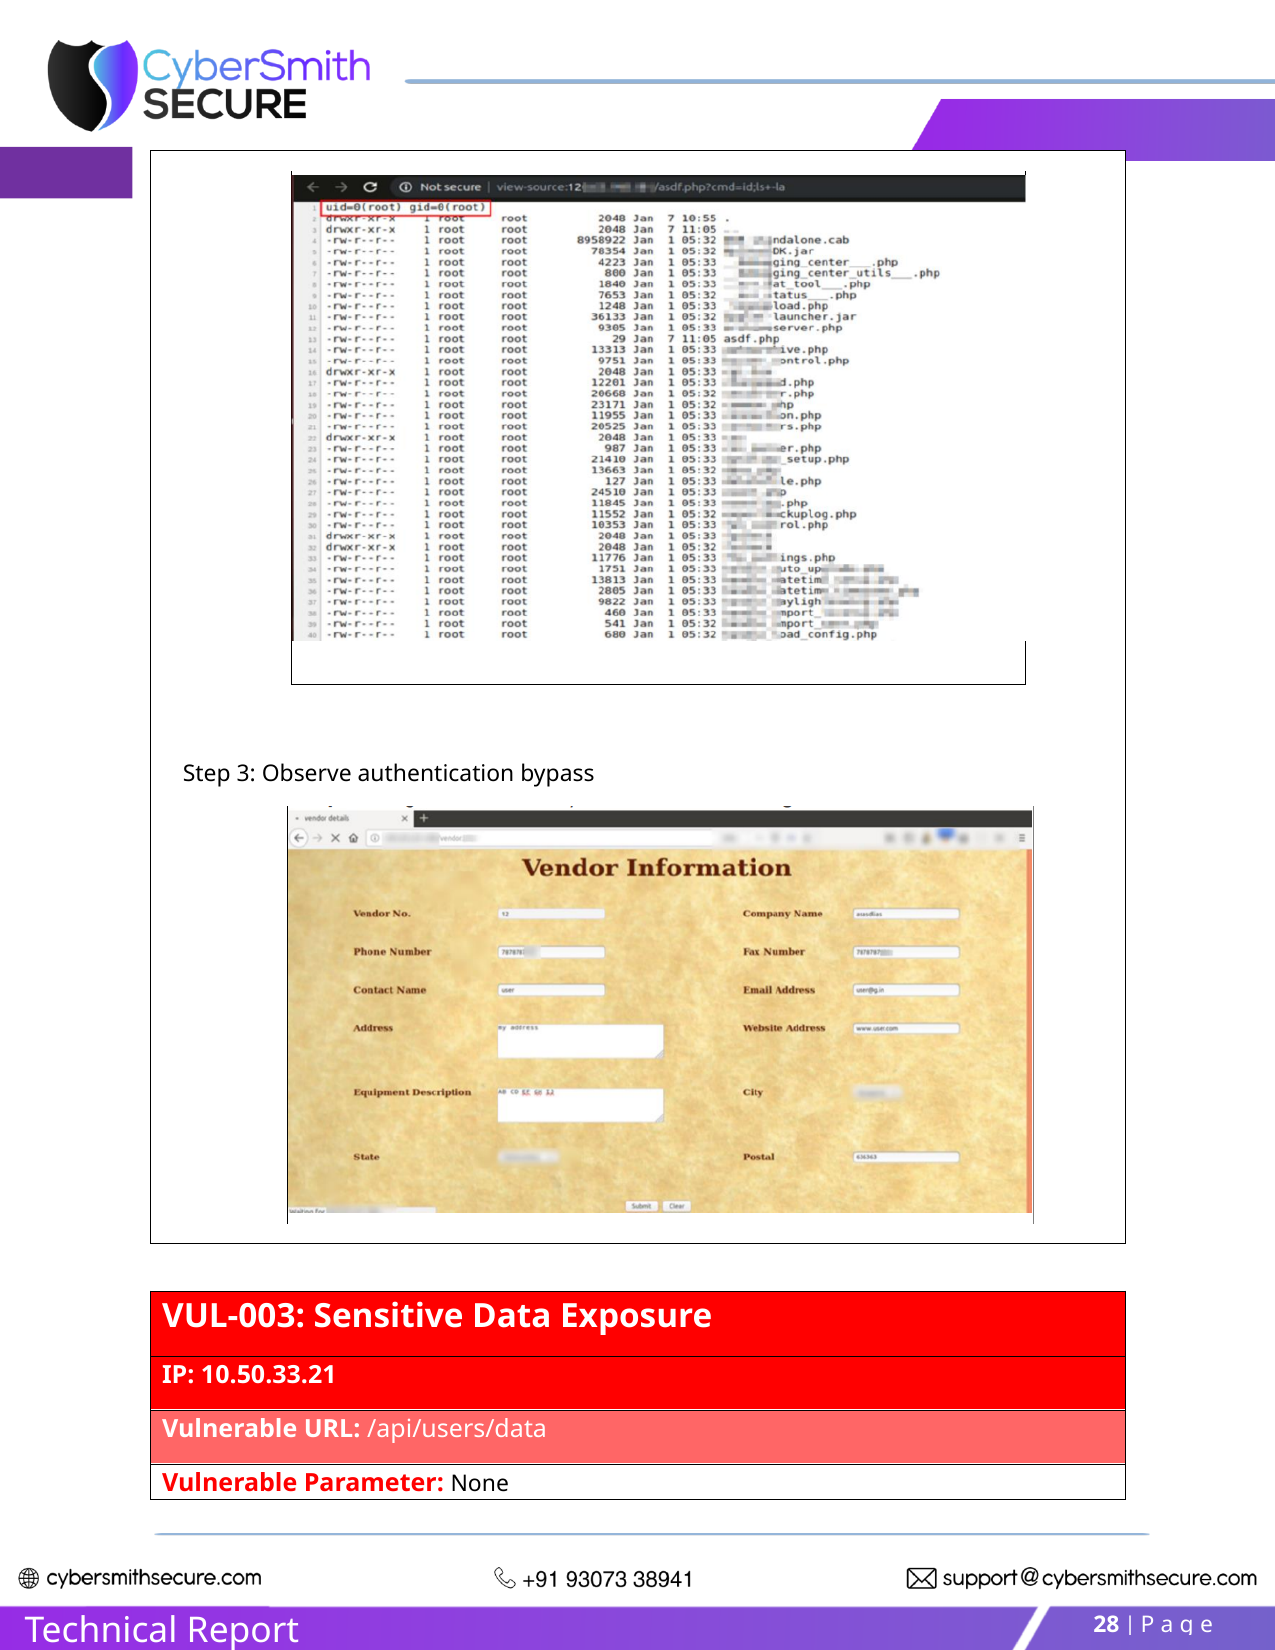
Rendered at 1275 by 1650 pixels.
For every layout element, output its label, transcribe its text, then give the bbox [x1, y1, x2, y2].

picture [283, 171, 1034, 695]
picture [283, 806, 1034, 1224]
table_cell IP: 10.50.33.21 [151, 1357, 1125, 1409]
table_cell Proof of Concept / Steps to Reproduce: Step 1: Access login page Step 2: Input username=' OR 1=1 -- Step 3: Observe authentication bypass [151, 151, 1125, 1243]
table_cell Vulnerable URL: /api/users/data [151, 1411, 1125, 1463]
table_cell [151, 1465, 1125, 1498]
picture [47, 40, 1275, 161]
picture [234, 1625, 245, 1640]
table_header VUL-003: Sensitive Data Exposure [151, 1292, 1125, 1356]
picture [0, 1533, 1275, 1650]
